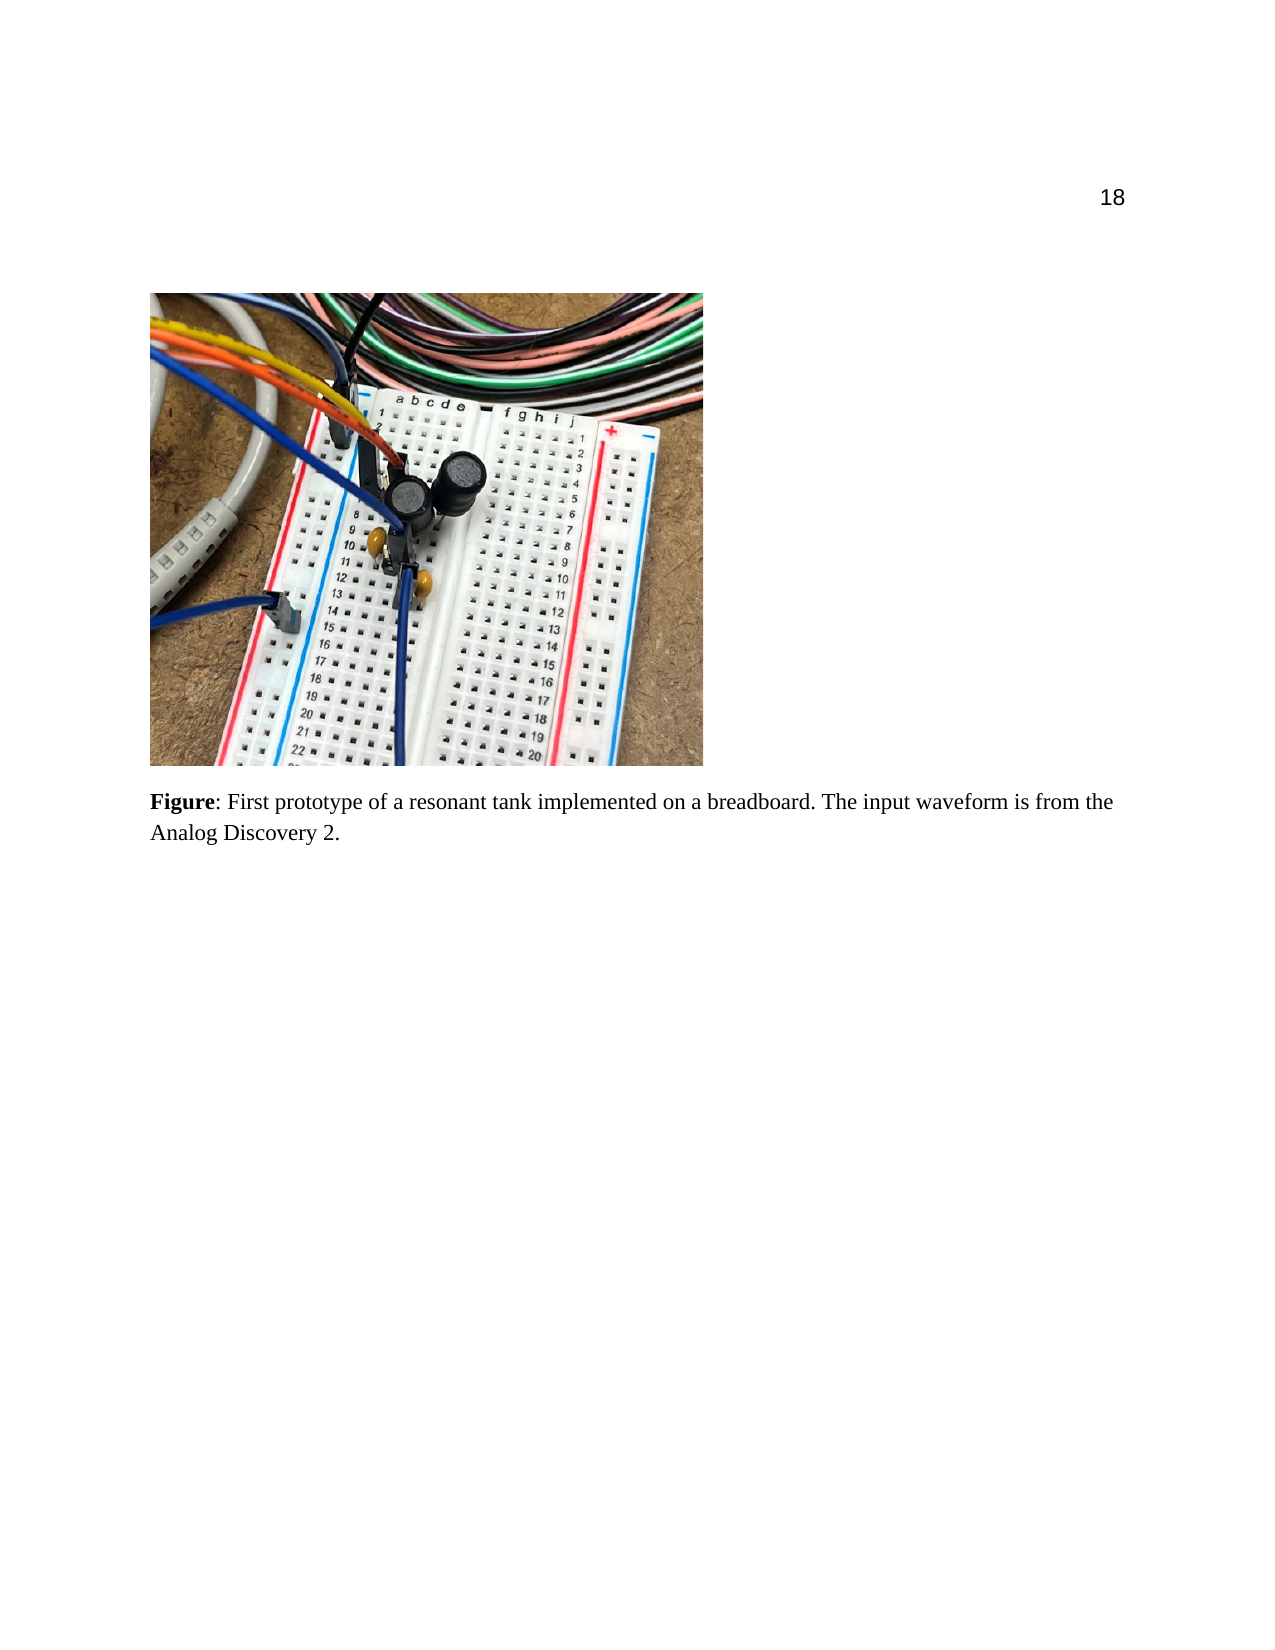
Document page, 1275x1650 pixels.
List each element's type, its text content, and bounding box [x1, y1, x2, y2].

text Figure: First prototype of a resonant tank implemented on a breadboard. The input waveform is from the Analog Discovery 2. [150, 788, 1125, 845]
picture [150, 293, 704, 766]
